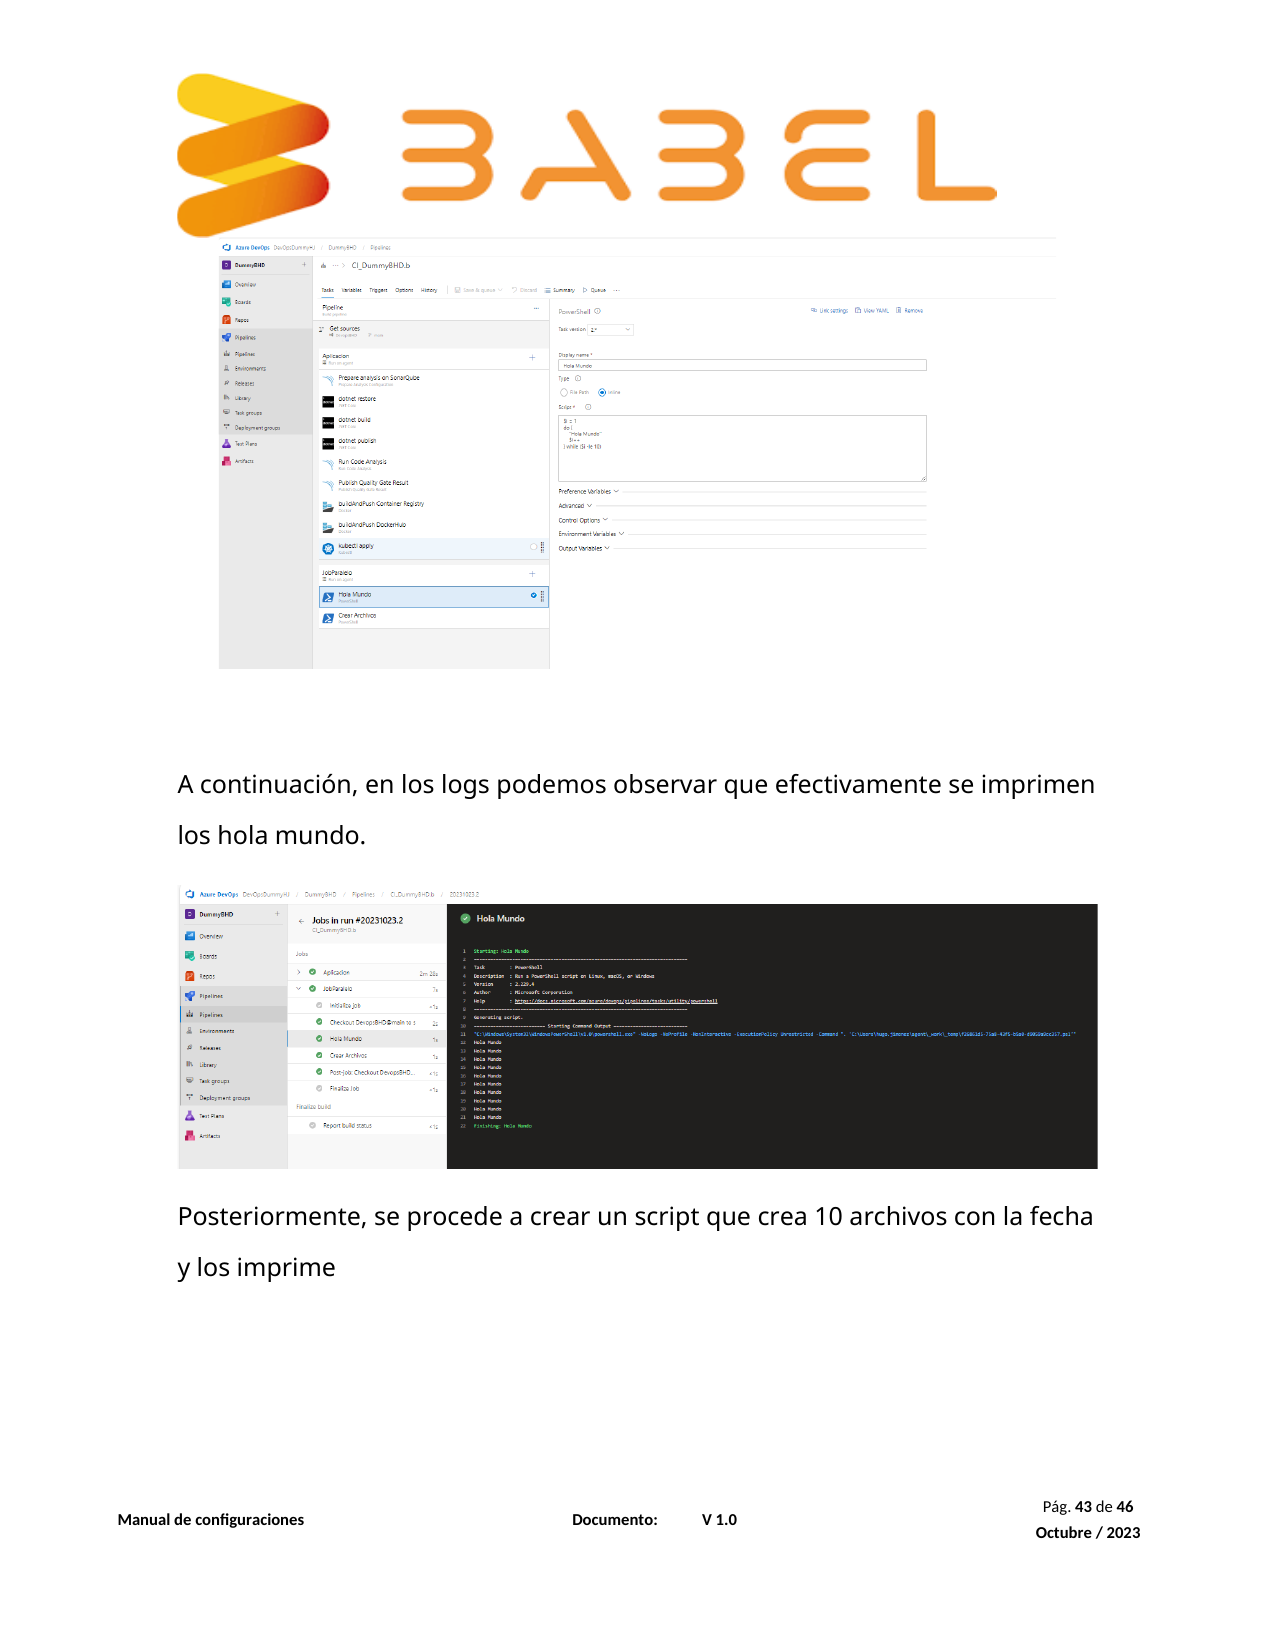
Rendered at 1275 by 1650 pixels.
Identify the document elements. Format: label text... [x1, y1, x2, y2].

picture [177, 73, 1057, 669]
text A continuación, en los logs podemos observar que efectivamente se imprimen los hola mundo. [177, 767, 1098, 852]
text Posteriormente, se procede a crear un script que crea 10 archivos con la fecha y los imprime [177, 1199, 1098, 1284]
picture [177, 885, 1098, 1169]
